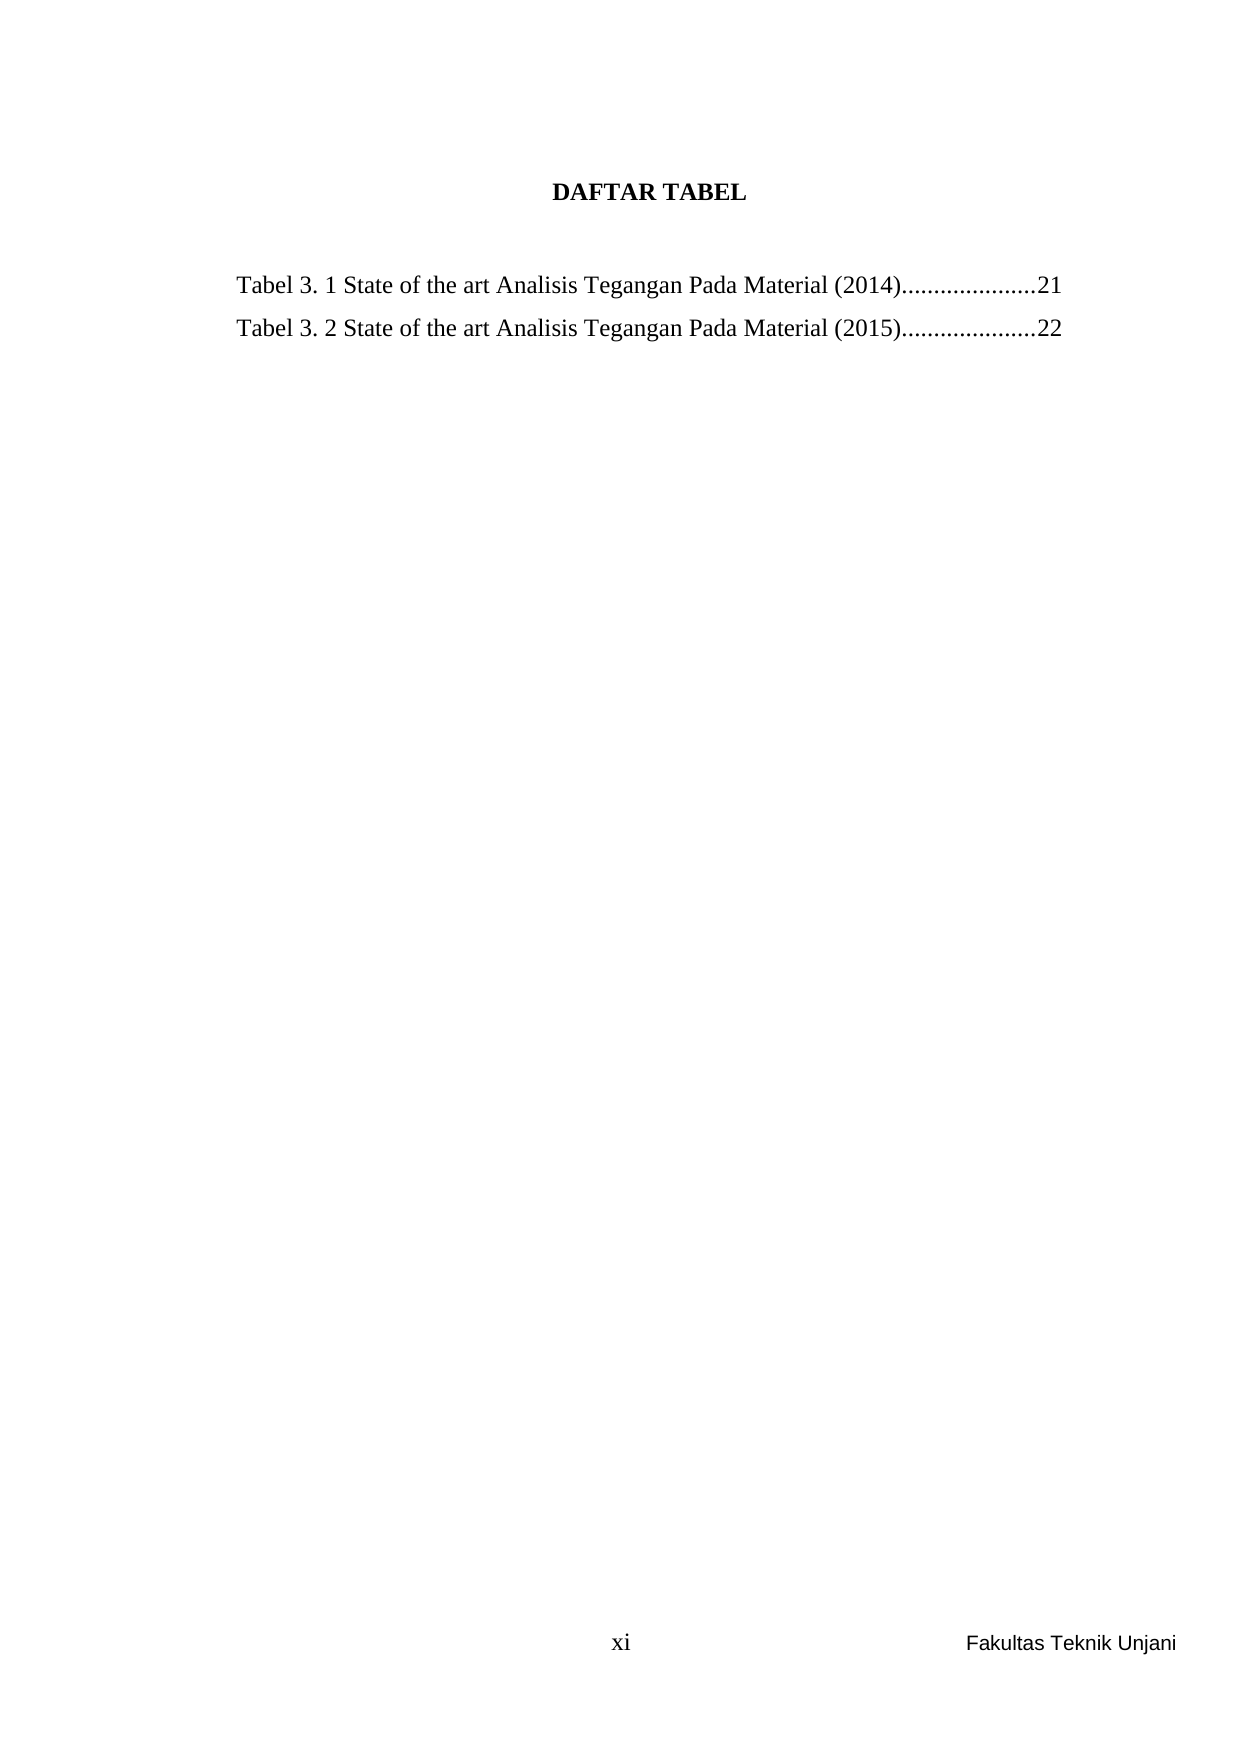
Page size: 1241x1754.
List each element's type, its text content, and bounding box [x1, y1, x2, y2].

text Tabel 3. 2 State of the art Analisis Tegangan Pada Material (2015) 22 [236, 313, 1063, 342]
text Tabel 3. 1 State of the art Analisis Tegangan Pada Material (2014) 21 [236, 270, 1063, 299]
subtitle DAFTAR TABEL [236, 177, 1063, 206]
